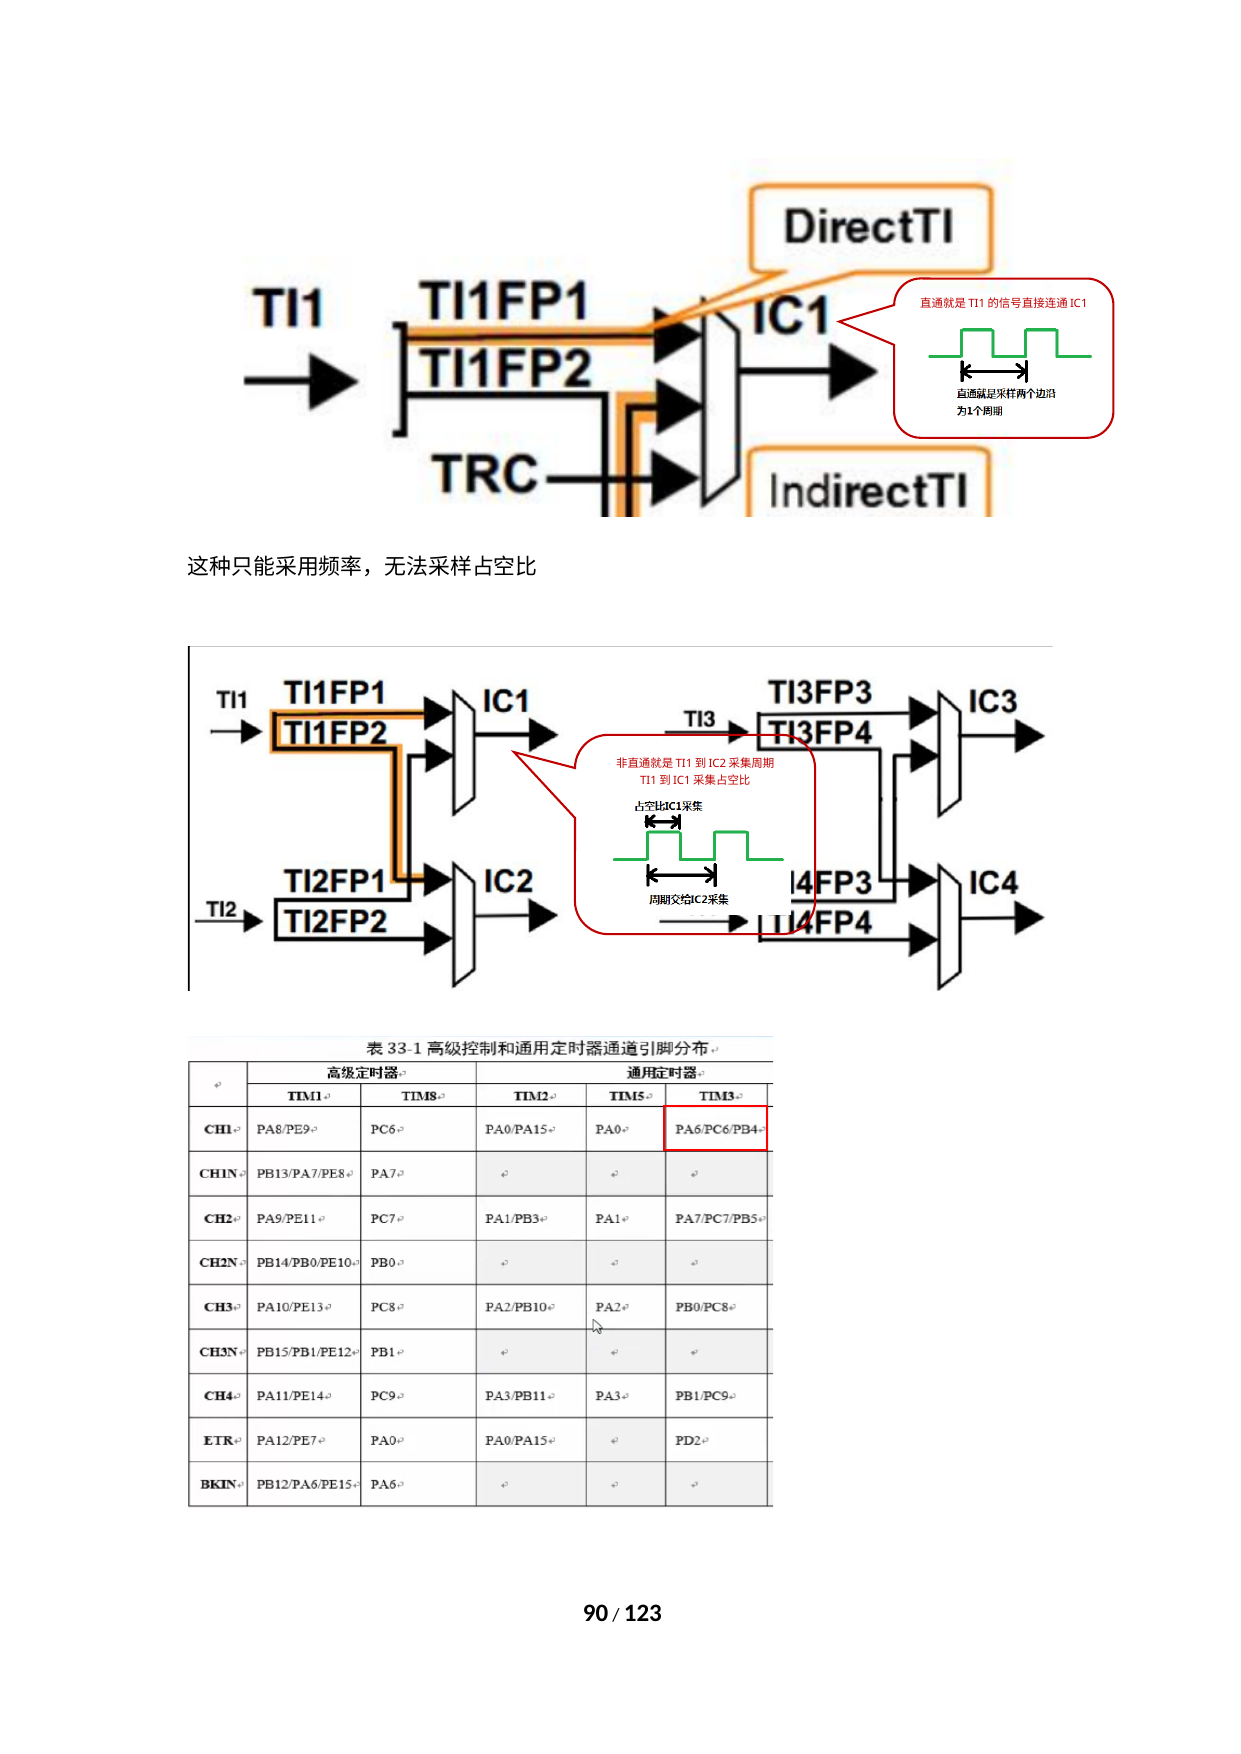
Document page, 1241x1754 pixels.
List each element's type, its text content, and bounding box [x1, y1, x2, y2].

picture [187, 646, 1053, 991]
text 这种只能采用频率，无法采样占空比 [187, 548, 1053, 581]
picture [187, 158, 1053, 517]
picture [187, 1036, 774, 1509]
picture [845, 280, 1106, 436]
